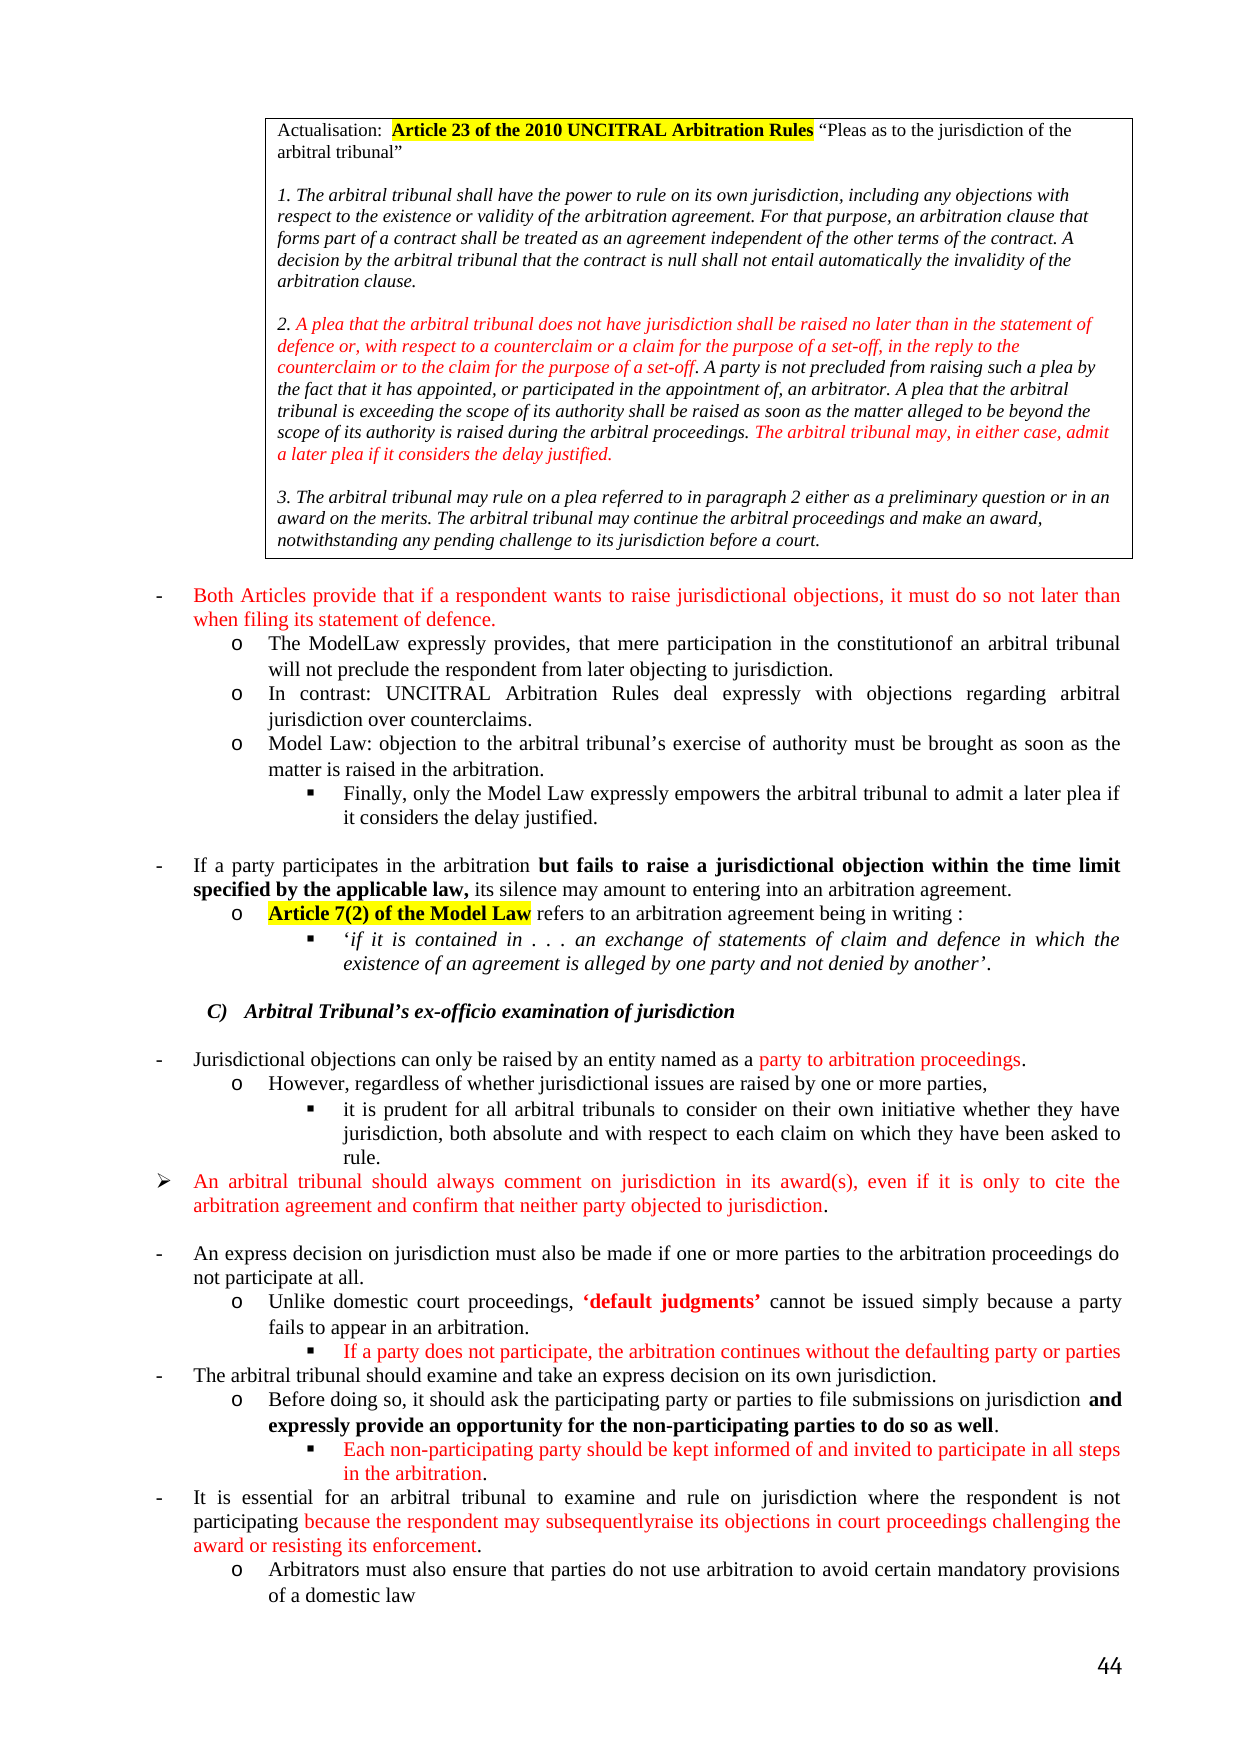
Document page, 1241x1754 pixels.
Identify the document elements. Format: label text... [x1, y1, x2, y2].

list Before doing so, it should ask the participating party or parties to file submissions on jurisdiction and expressly provide an opportunity for the non-participating parties to do so as well. [231, 1387, 1122, 1437]
list Each non-participating party should be kept informed of and invited to participate in all steps in the arbitration. [306, 1437, 1122, 1485]
list Unlike domestic court proceedings, ‘default judgments’ cannot be issued simply because a party fails to appear in an arbitration. [231, 1289, 1122, 1339]
list An express decision on jurisdiction must also be made if one or more parties to the arbitration proceedings do not participate at all. [156, 1241, 1122, 1289]
list An arbitral tribunal should always comment on jurisdiction in its award(s), even if it is only to cite the arbitration agreement and confirm that neither party objected to jurisdiction. [156, 1169, 1122, 1217]
list If a party does not participate, the arbitration continues without the defaulting party or parties [306, 1339, 1122, 1363]
list Arbitral Tribunal’s ex-officio examination of jurisdiction [207, 999, 1122, 1023]
list it is prudent for all arbitral tribunals to consider on their own initiative whether they have jurisdiction, both absolute and with respect to each claim on which they have been asked to rule. [306, 1097, 1122, 1169]
list Jurisdictional objections can only be raised by an entity named as a party to arbitration proceedings. [156, 1047, 1122, 1071]
list The arbitral tribunal should examine and take an express decision on its own jurisdiction. [156, 1363, 1122, 1387]
list The Model Law expressly provides, that mere participation in the constitution of an arbitral tribunal will not preclude the respondent from later objecting to jurisdiction. [231, 631, 1122, 681]
list However, regardless of whether jurisdictional issues are raised by one or more parties, [231, 1071, 1122, 1097]
list Article 7(2) of the Model Law refers to an arbitration agreement being in writing : [231, 901, 1122, 927]
list Arbitrators must also ensure that parties do not use arbitration to avoid certain mandatory provisions of a domestic law [231, 1557, 1122, 1607]
list It is essential for an arbitral tribunal to examine and rule on jurisdiction where the respondent is not participating because the respondent may subsequently raise its objections in court proceedings challenging the award or resisting its enforcement. [156, 1485, 1122, 1557]
list Both Articles provide that if a respondent wants to raise jurisdictional objections, it must do so not later than when filing its statement of defence. [156, 583, 1122, 631]
list Finally, only the Model Law expressly empowers the arbitral tribunal to admit a later plea if it considers the delay justified. [306, 781, 1122, 829]
list Model Law: objection to the arbitral tribunal’s exercise of authority must be brought as soon as the matter is raised in the arbitration. [231, 731, 1122, 781]
list In contrast: UNCITRAL Arbitration Rules deal expressly with objections regarding arbitral jurisdiction over counterclaims. [231, 681, 1122, 731]
list If a party participates in the arbitration but fails to raise a jurisdictional objection within the time limit specified by the applicable law, its silence may amount to entering into an arbitration agreement. [156, 853, 1122, 901]
table_header [266, 119, 1132, 558]
list ‘if it is contained in . . . an exchange of statements of claim and defence in which the existence of an agreement is alleged by one party and not denied by another’. [306, 927, 1122, 975]
